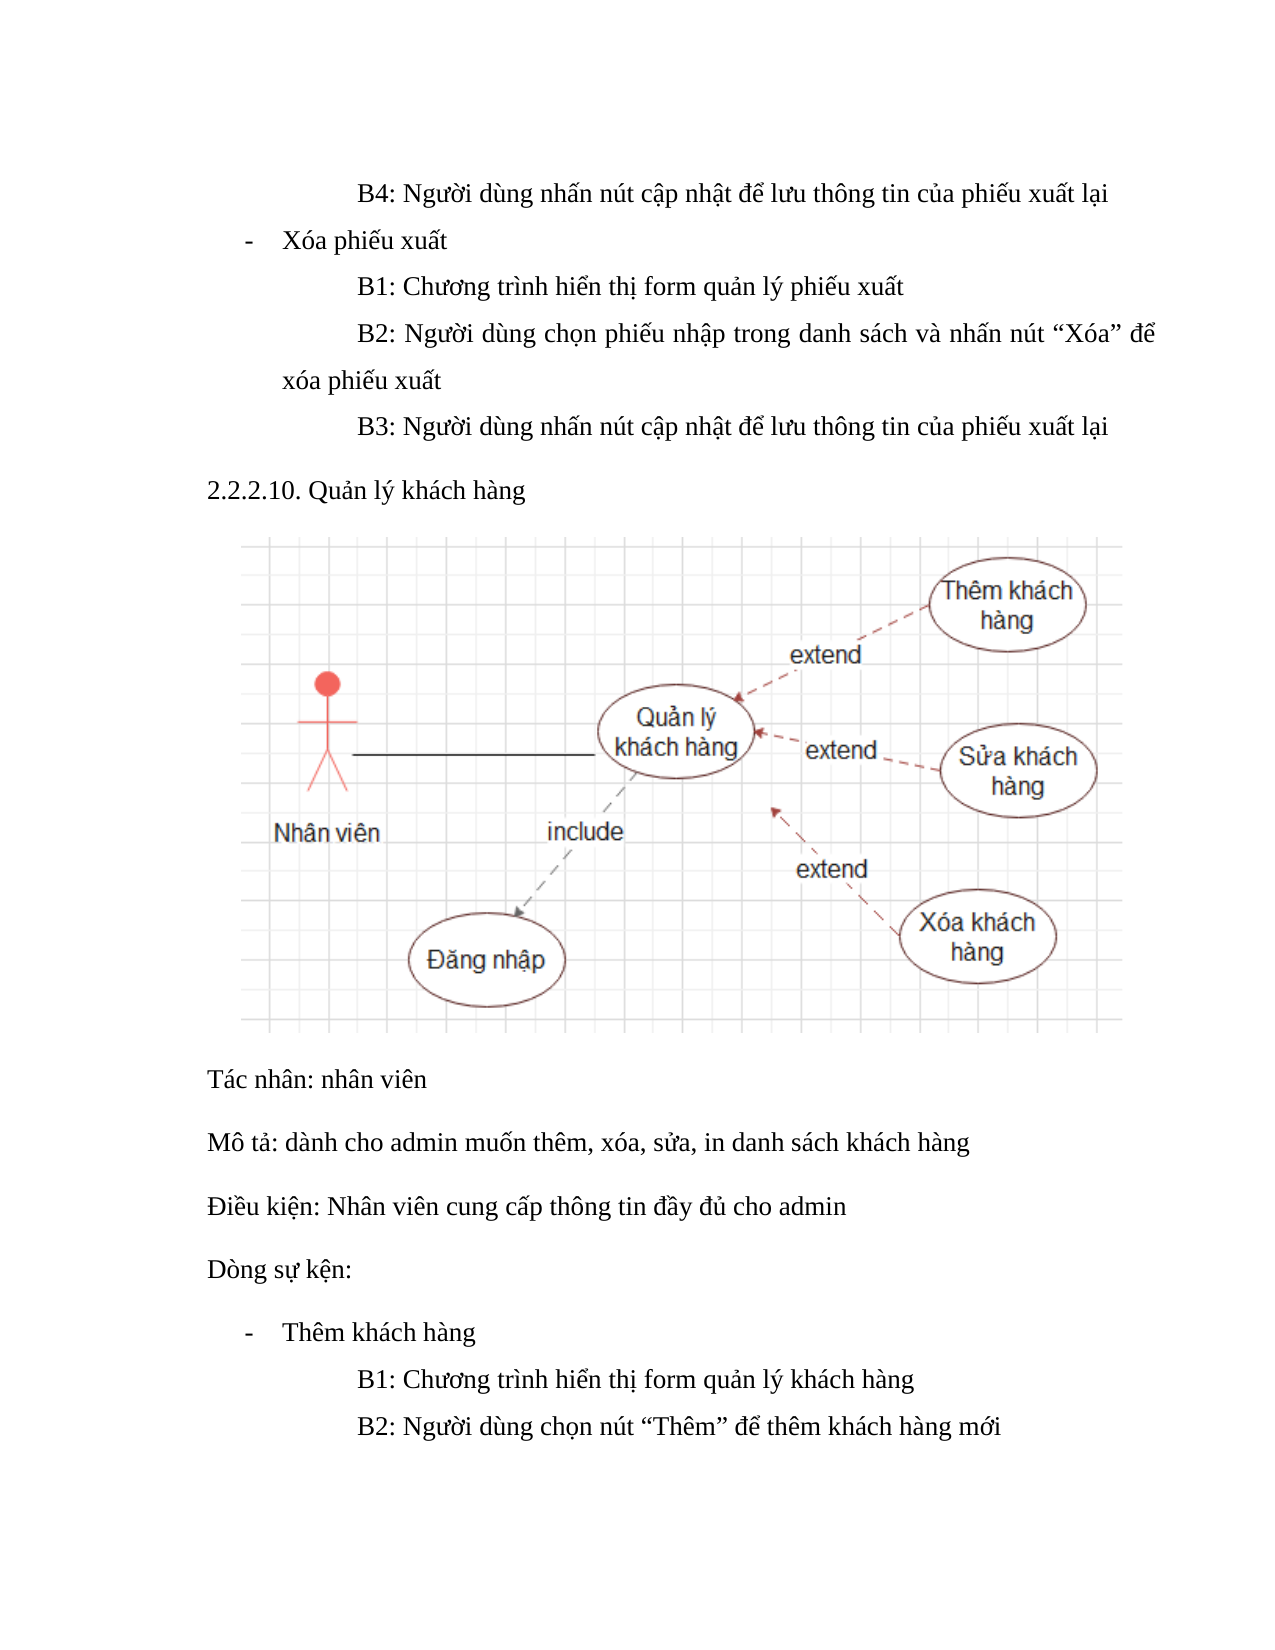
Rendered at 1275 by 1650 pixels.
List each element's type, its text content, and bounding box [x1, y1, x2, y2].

text Tác nhân: nhân viên [207, 1063, 1157, 1094]
picture [241, 537, 1123, 1033]
list B2: Người dùng chọn nút “Thêm” để thêm khách hàng mới [357, 1410, 1157, 1441]
list B3: Người dùng nhấn nút cập nhật để lưu thông tin của phiếu xuất lại [282, 411, 1157, 442]
list Xóa phiếu xuất [244, 224, 1157, 255]
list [282, 271, 1157, 302]
text Điều kiện: Nhân viên cung cấp thông tin đầy đủ cho admin [207, 1190, 1157, 1221]
list B4: Người dùng nhấn nút cập nhật để lưu thông tin của phiếu xuất lại [282, 177, 1157, 208]
list B2: Người dùng chọn phiếu nhập trong danh sách và nhấn nút “Xóa” để xóa phiếu xuất [282, 317, 1157, 395]
list Thêm khách hàng [244, 1316, 1157, 1348]
list B1: Chương trình hiển thị form quản lý khách hàng [357, 1363, 1157, 1394]
text Mô tả: dành cho admin muốn thêm, xóa, sửa, in danh sách khách hàng [207, 1126, 1157, 1158]
text Dòng sự kện: [207, 1253, 1157, 1284]
text 2.2.2.10. Quản lý khách hàng [207, 474, 1157, 505]
